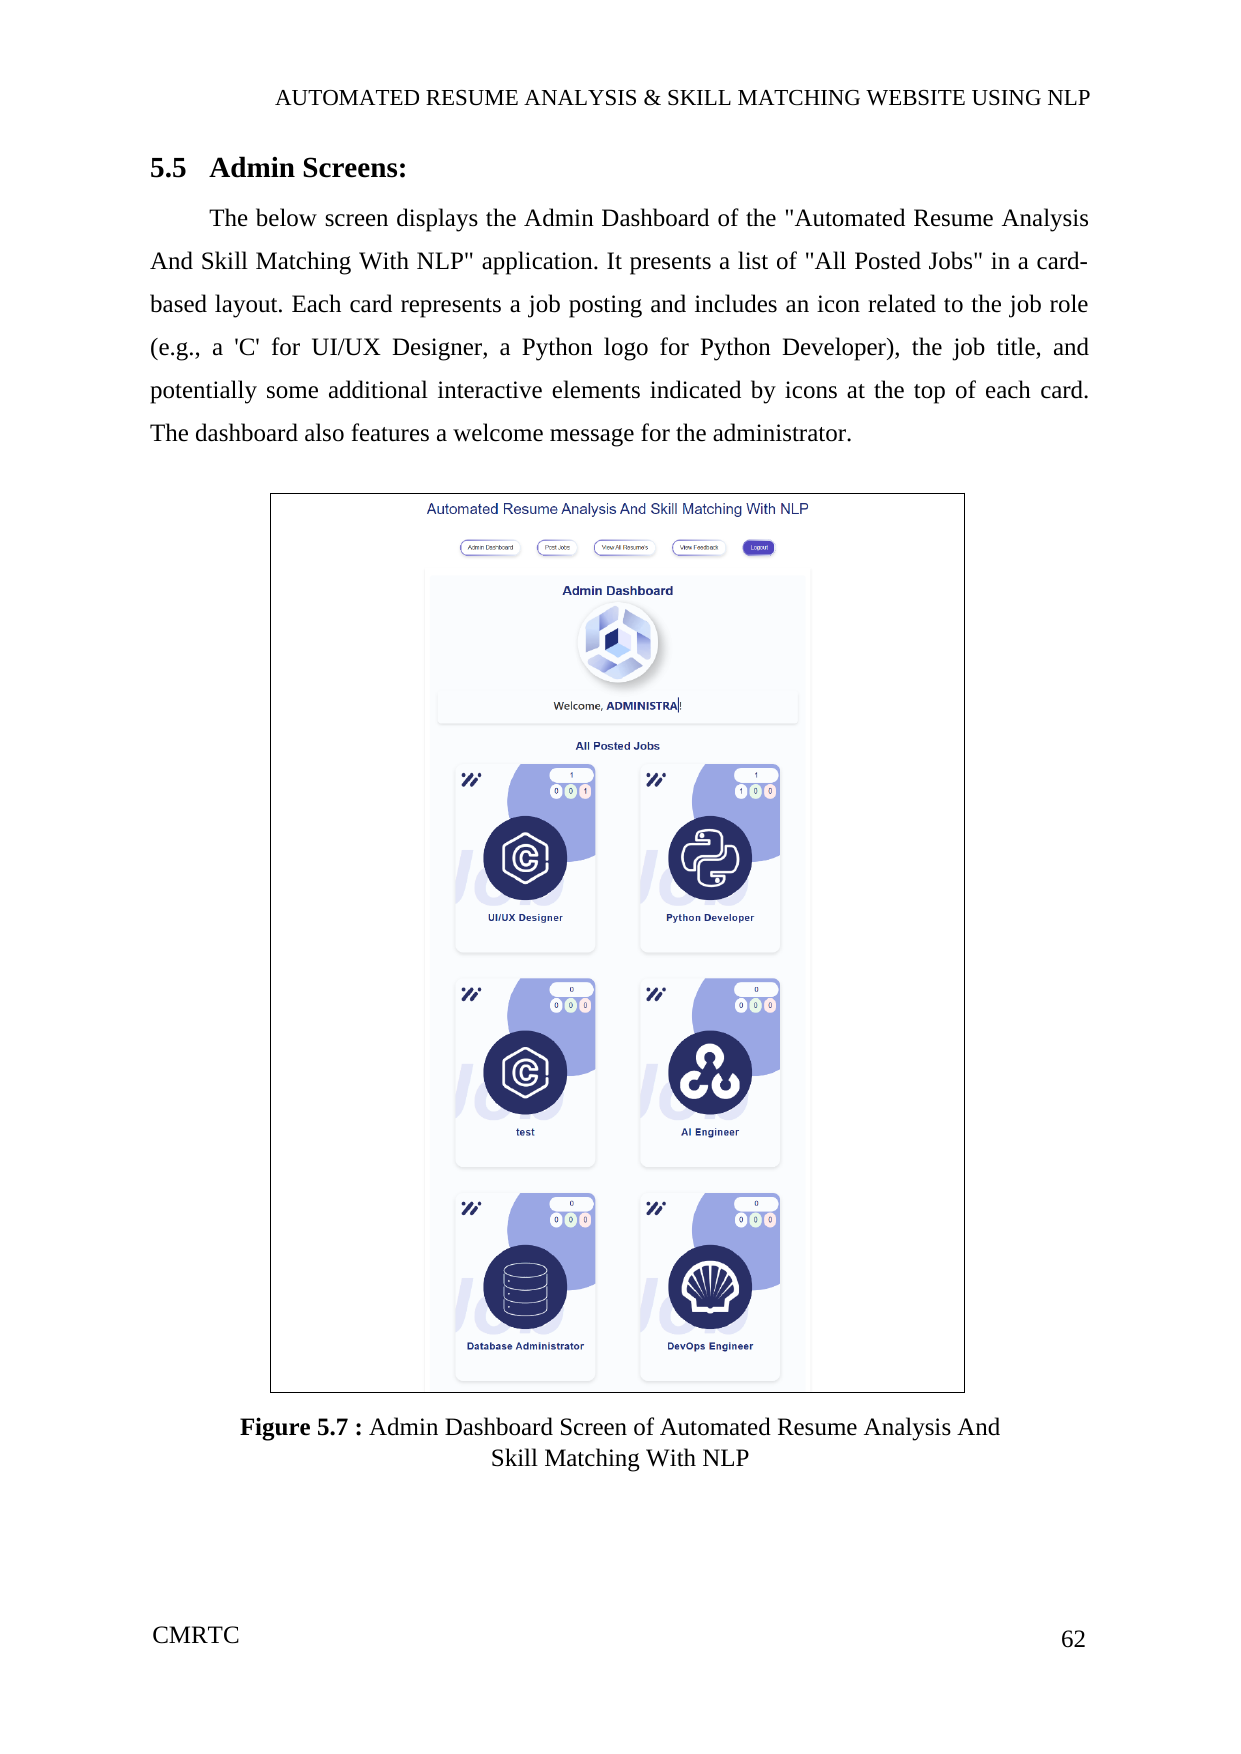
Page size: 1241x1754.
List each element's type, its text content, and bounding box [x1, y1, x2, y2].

text The below screen displays the Admin Dashboard of the "Automated Resume Analysis And Skill Matching With NLP" application. It presents a list of "All Posted Jobs" in a card-based layout. Each card represents a job posting and includes an icon related to the job role (e.g., a 'C' for UI/UX Designer, a Python logo for Python Developer), the job title, and potentially some additional interactive elements indicated by icons at the top of each card. The dashboard also features a welcome message for the administrator. [150, 203, 1090, 447]
picture [271, 494, 964, 1392]
text 5.5 Admin Screens: [150, 150, 1090, 183]
